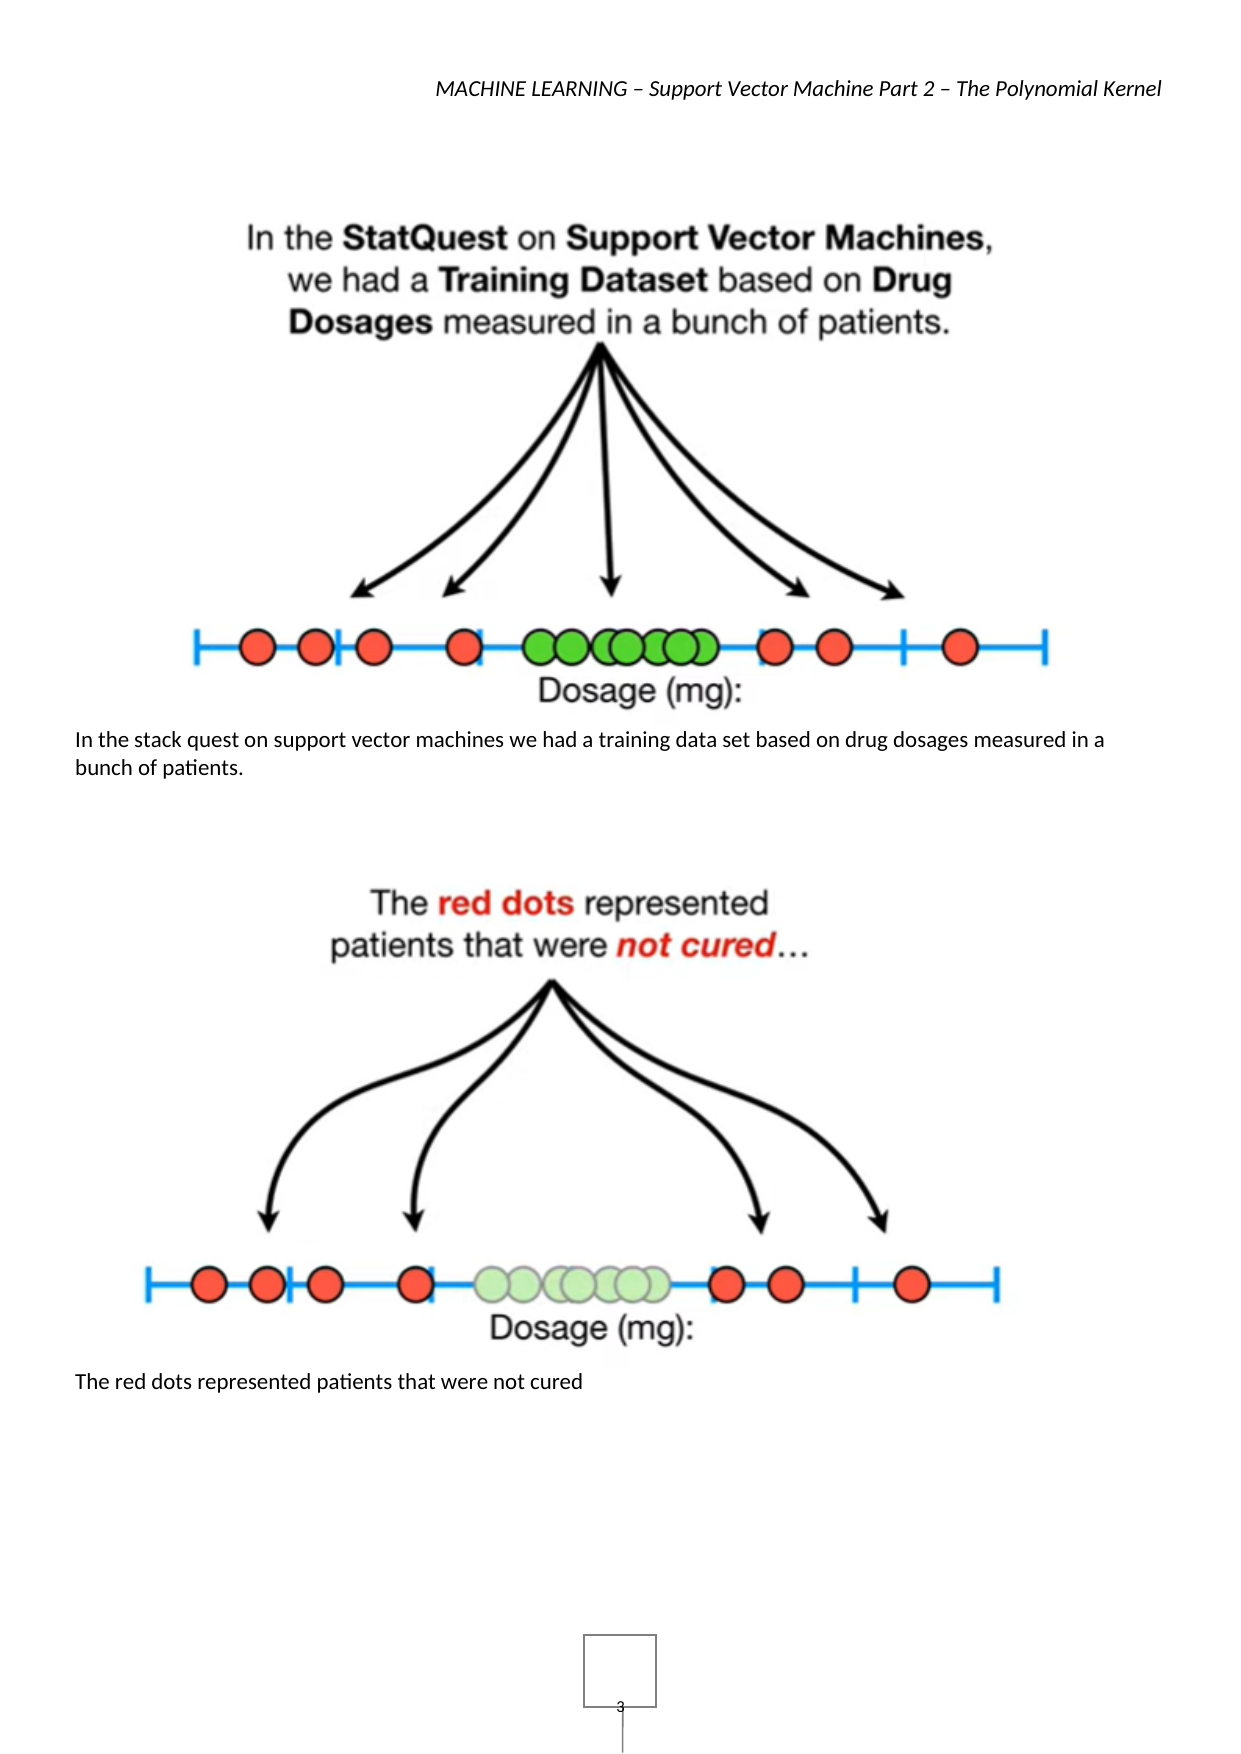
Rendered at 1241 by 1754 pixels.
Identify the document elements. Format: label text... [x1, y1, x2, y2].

text In the stack quest on support vector machines we had a training data set based on drug dosages measured in a bunch of patients. [75, 725, 1165, 781]
picture [75, 809, 1076, 1368]
text The red dots represented patients that were not cured [75, 1367, 1165, 1395]
picture [75, 129, 1129, 726]
